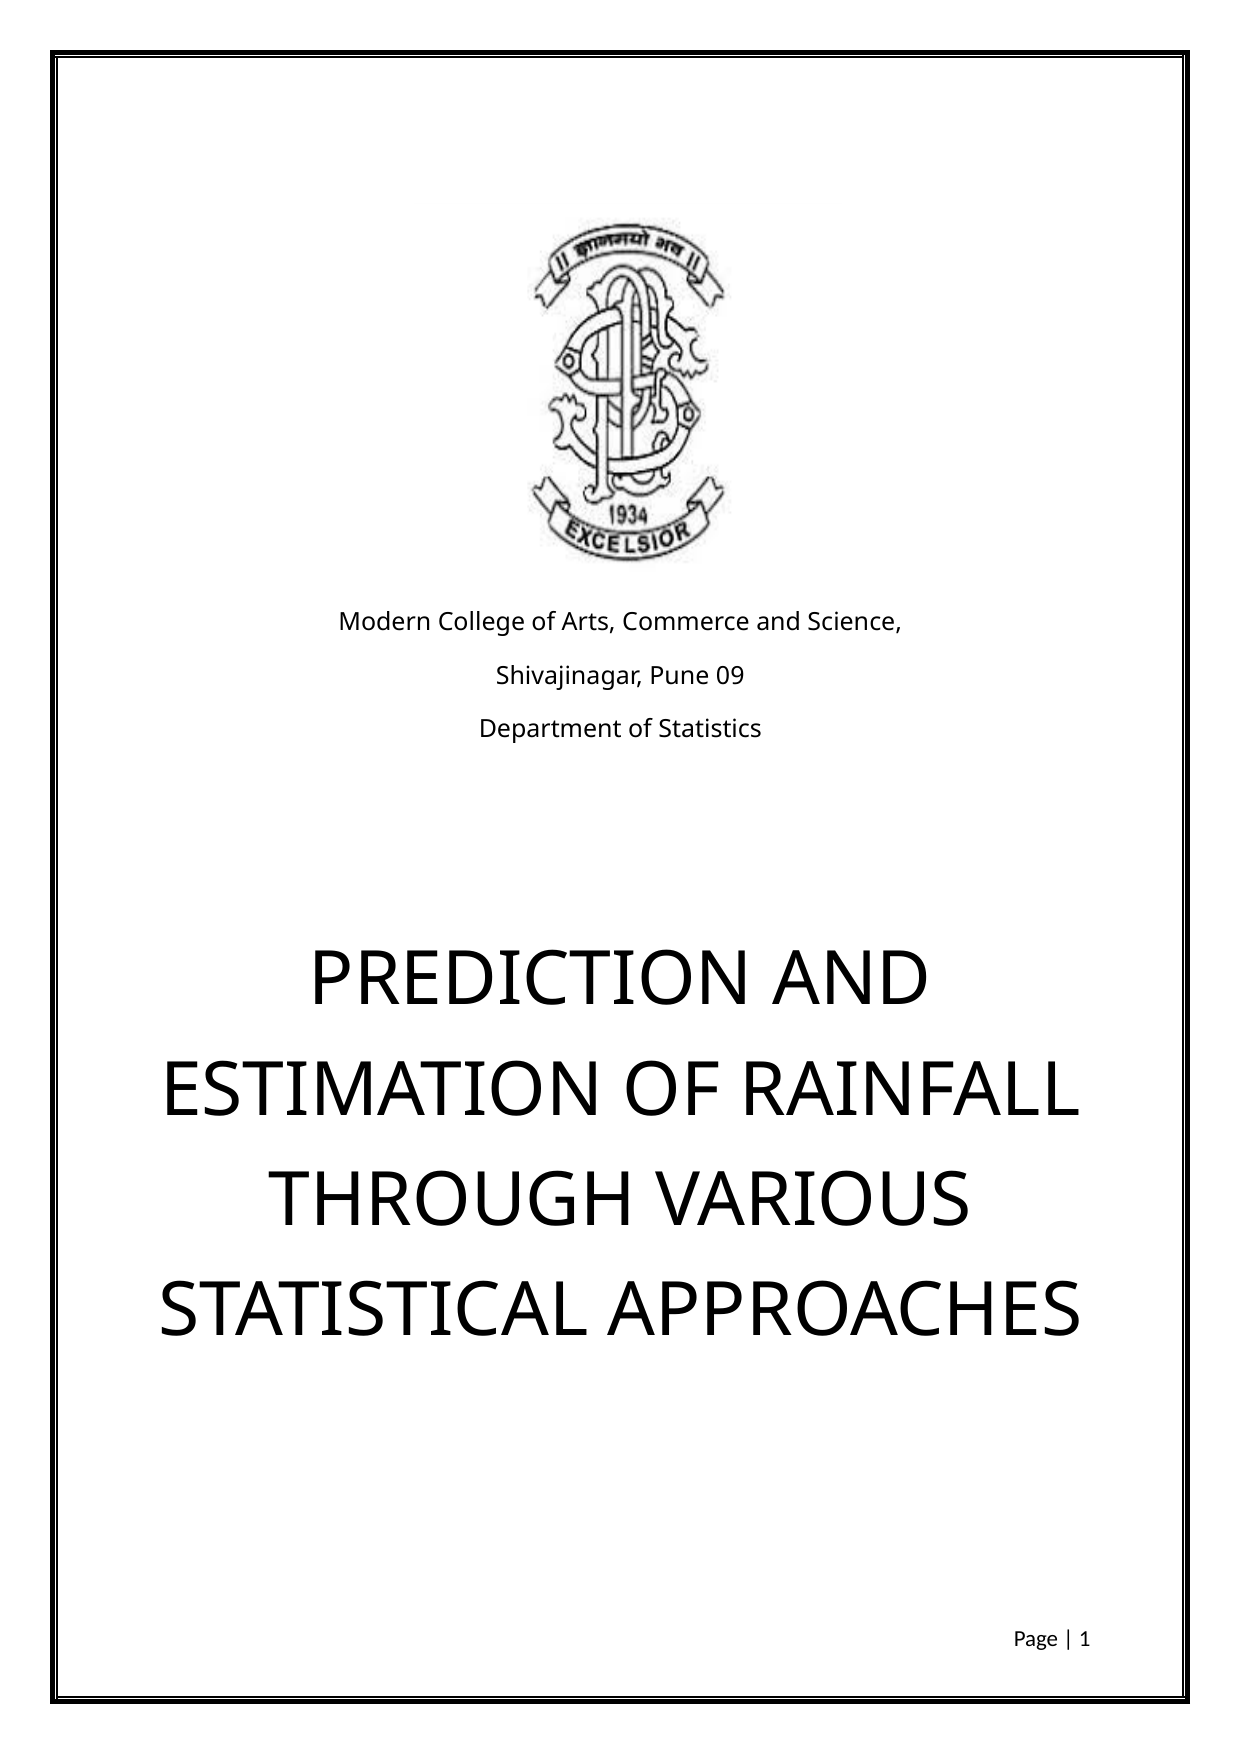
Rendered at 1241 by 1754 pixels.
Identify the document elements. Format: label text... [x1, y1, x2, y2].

text Department of Statistics [150, 711, 1090, 745]
text PREDICTION AND ESTIMATION OF RAINFALL THROUGH VARIOUS STATISTICAL APPROACHES [150, 924, 1090, 1358]
text Modern College of Arts, Commerce and Science, [150, 604, 1090, 638]
picture [413, 202, 843, 586]
text Shivajinagar, Pune 09 [150, 657, 1090, 691]
